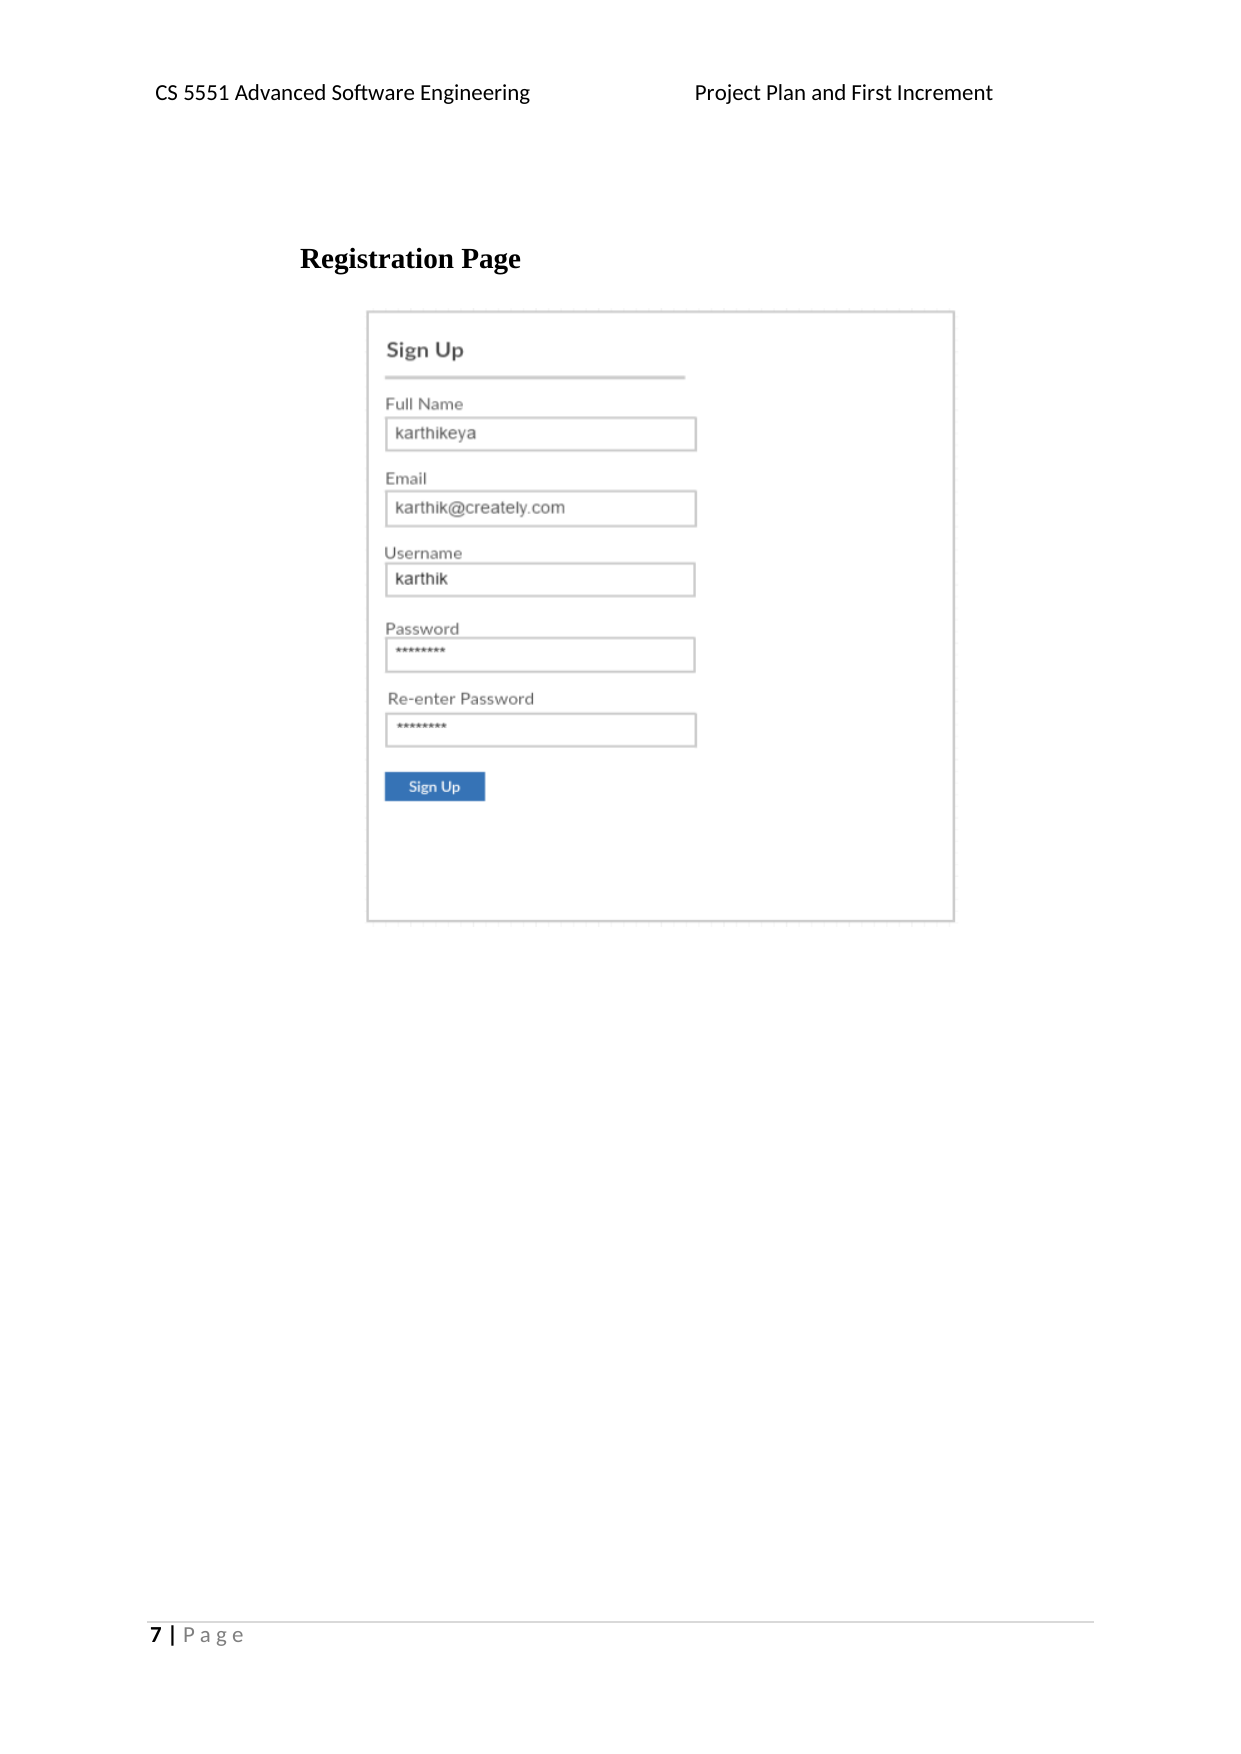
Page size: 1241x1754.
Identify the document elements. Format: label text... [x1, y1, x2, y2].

text Registration Page [300, 242, 1214, 275]
picture [364, 308, 959, 927]
